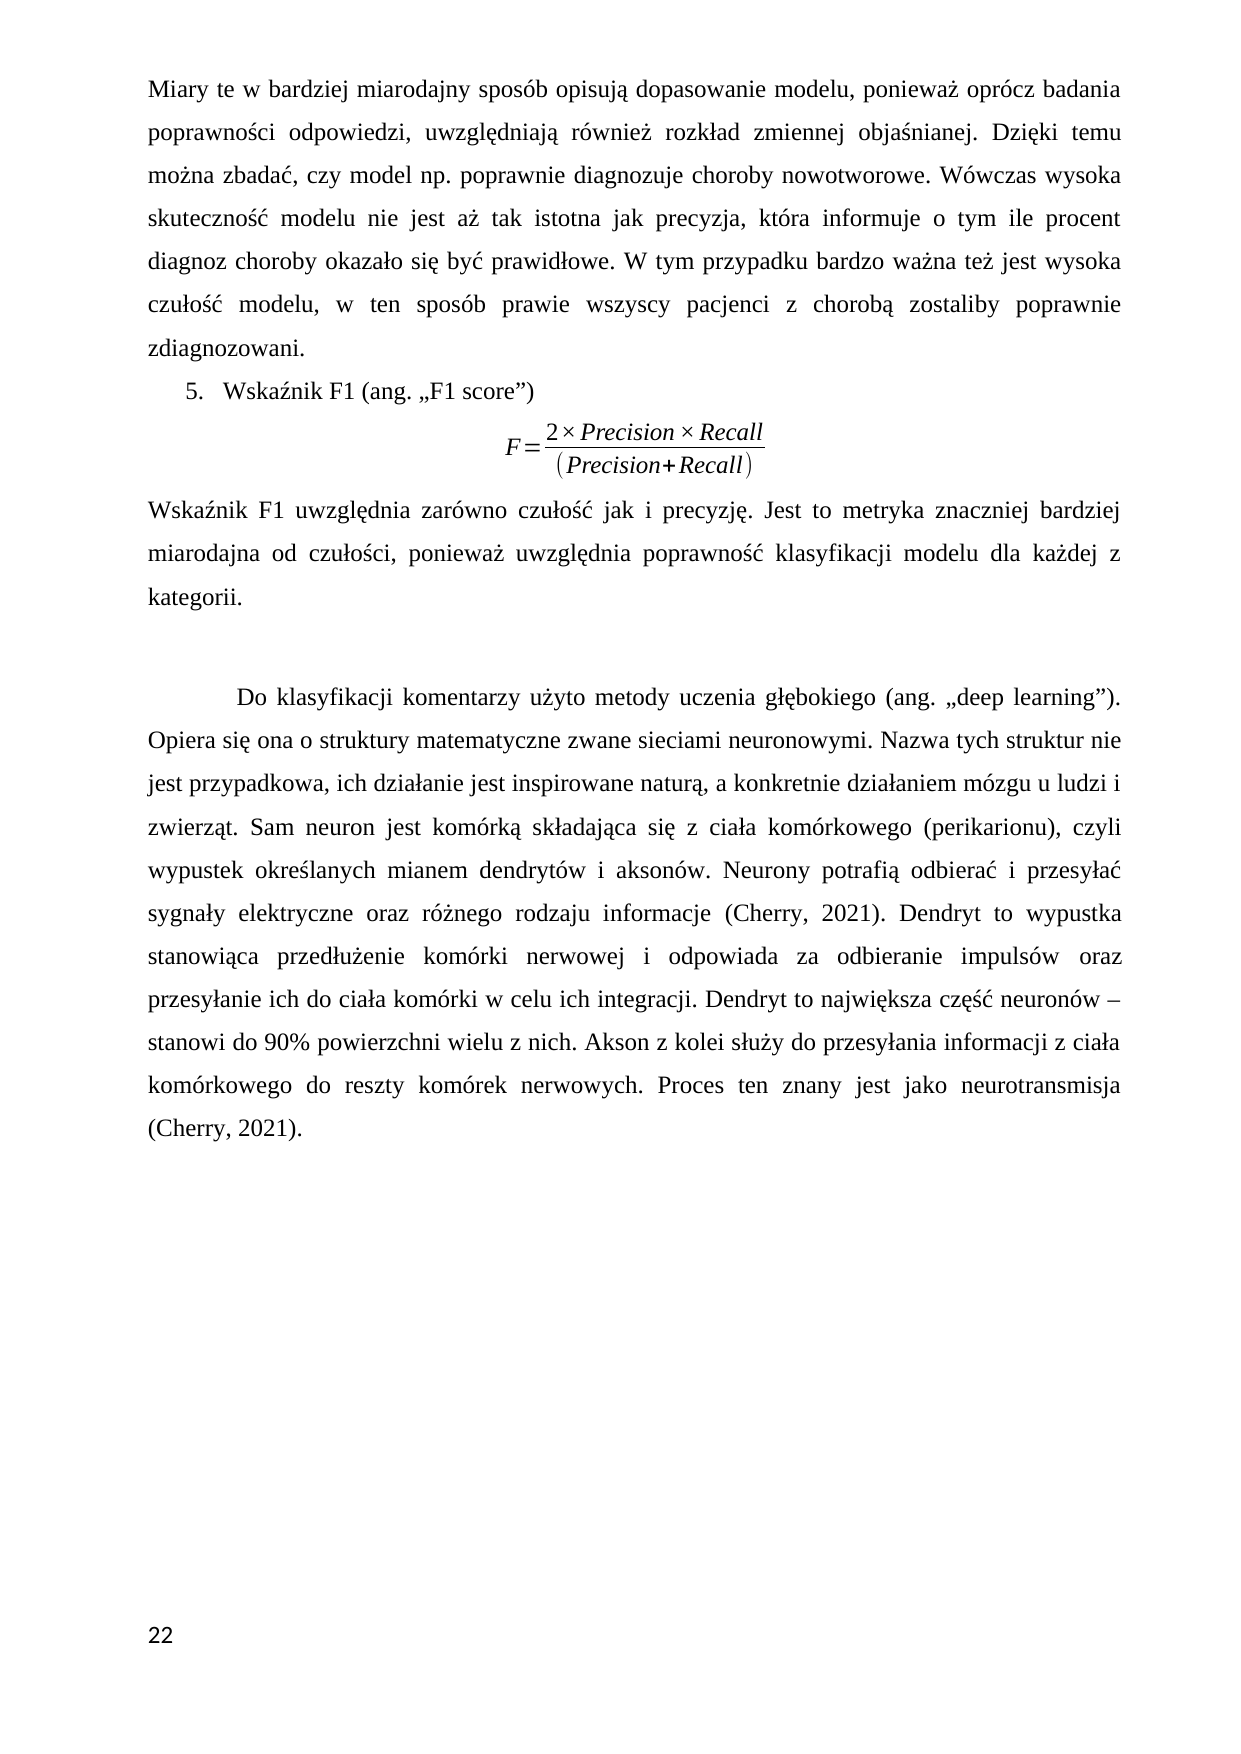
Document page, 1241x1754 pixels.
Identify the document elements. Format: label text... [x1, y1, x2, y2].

text Wskaźnik F1 uwzględnia zarówno czułość jak i precyzję. Jest to metryka znaczniej bardziej miarodajna od czułości, ponieważ uwzględnia poprawność klasyfikacji modelu dla każdej z kategorii. [148, 495, 1122, 610]
text Do klasyfikacji komentarzy użyto metody uczenia głębokiego (ang. „deep learning”). Opiera się ona o struktury matematyczne zwane sieciami neuronowymi. Nazwa tych struktur nie jest przypadkowa, ich działanie jest inspirowane naturą, a konkretnie działaniem mózgu u ludzi i zwierząt. Sam neuron jest komórką składająca się z ciała komórkowego (perikarionu), czyli wypustek określanych mianem dendrytów i aksonów. Neurony potrafią odbierać i przesyłać sygnały elektryczne oraz różnego rodzaju informacje. Dendryt to wypustka stanowiąca przedłużenie komórki nerwowej i odpowiada za odbieranie impulsów oraz przesyłanie ich do ciała komórki w celu ich integracji. Dendryt to największa część neuronów – stanowi do 90% powierzchni wielu z nich. Akson z kolei służy do przesyłania informacji z ciała komórkowego do reszty komórek nerwowych. Proces ten znany jest jako neurotransmisja. [148, 682, 1122, 1142]
list Wskaźnik F1 (ang. „F1 score”) [185, 376, 1122, 404]
text Miary te w bardziej miarodajny sposób opisują dopasowanie modelu, ponieważ oprócz badania poprawności odpowiedzi, uwzględniają również rozkład zmiennej objaśnianej. Dzięki temu można zbadać, czy model np. poprawnie diagnozuje choroby nowotworowe. Wówczas wysoka skuteczność modelu nie jest aż tak istotna jak precyzja, która informuje o tym ile procent diagnoz choroby okazało się być prawidłowe. W tym przypadku bardzo ważna też jest wysoka czułość modelu, w ten sposób prawie wszyscy pacjenci z chorobą zostaliby poprawnie zdiagnozowani. [148, 74, 1122, 361]
